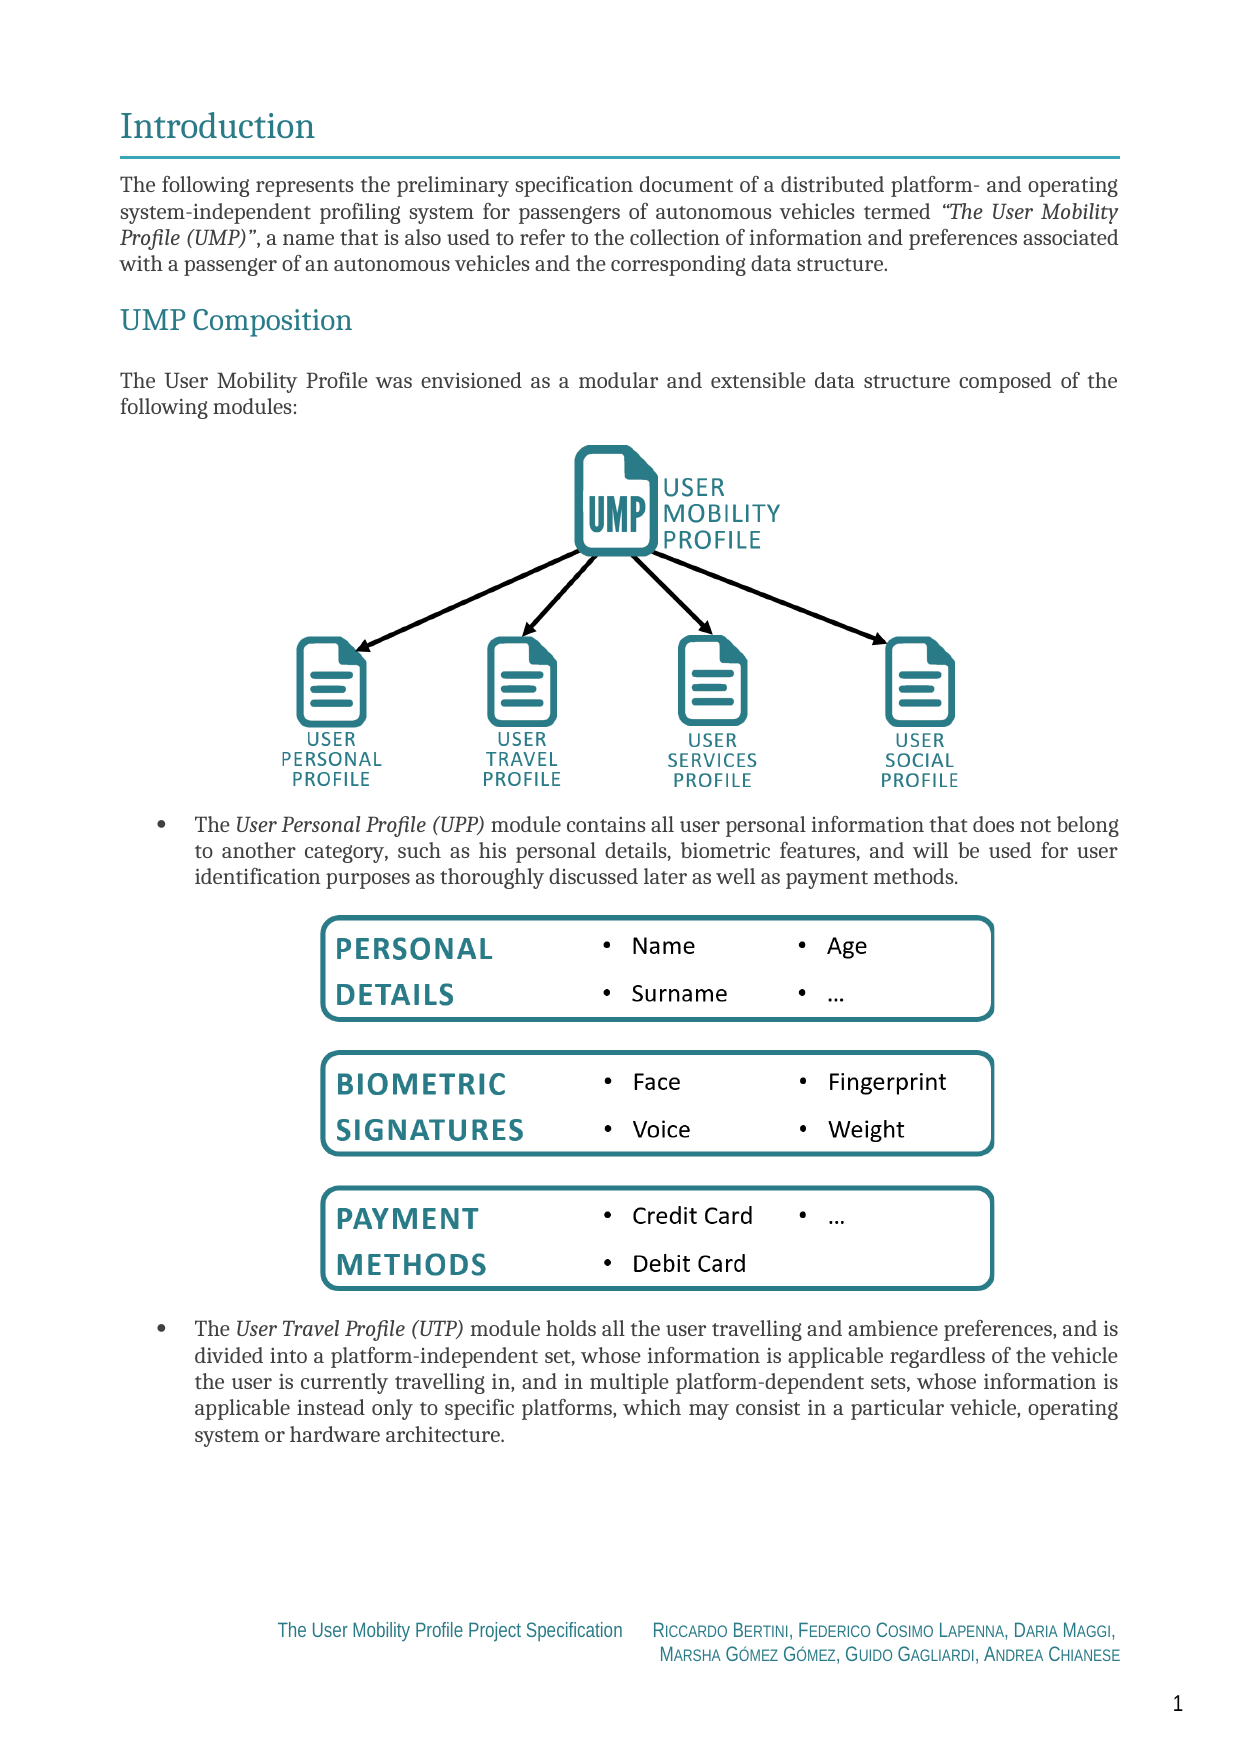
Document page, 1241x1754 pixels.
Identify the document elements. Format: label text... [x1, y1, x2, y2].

list The User Personal Profile (UPP) module contains all user personal information that does not belong to another category, such as his personal details, biometric features, and will be used for user identification purposes as thoroughly discussed later as well as payment methods. [157, 811, 1120, 891]
text The User Mobility Profile was envisioned as a modular and extensible data structure composed of the following modules: [120, 368, 1120, 420]
picture [282, 445, 958, 787]
list The User Travel Profile (UTP) module holds all the user travelling and ambience preferences, and is divided into a platform-independent set, whose information is applicable regardless of the vehicle the user is currently travelling in, and in multiple platform-dependent sets, whose information is applicable instead only to specific platforms, which may consist in a particular vehicle, operating system or hardware architecture. [157, 1316, 1120, 1448]
subtitle UMP Composition [120, 302, 1120, 338]
text The following represents the preliminary specification document of a distributed platform- and operating system-independent profiling system for passengers of autonomous vehicles termed “The User Mobility Profile (UMP)”, a name that is also used to refer to the collection of information and preferences associated with a passenger of an autonomous vehicles and the corresponding data structure. [120, 172, 1120, 277]
subtitle Introduction [120, 105, 1120, 156]
picture [320, 915, 995, 1291]
